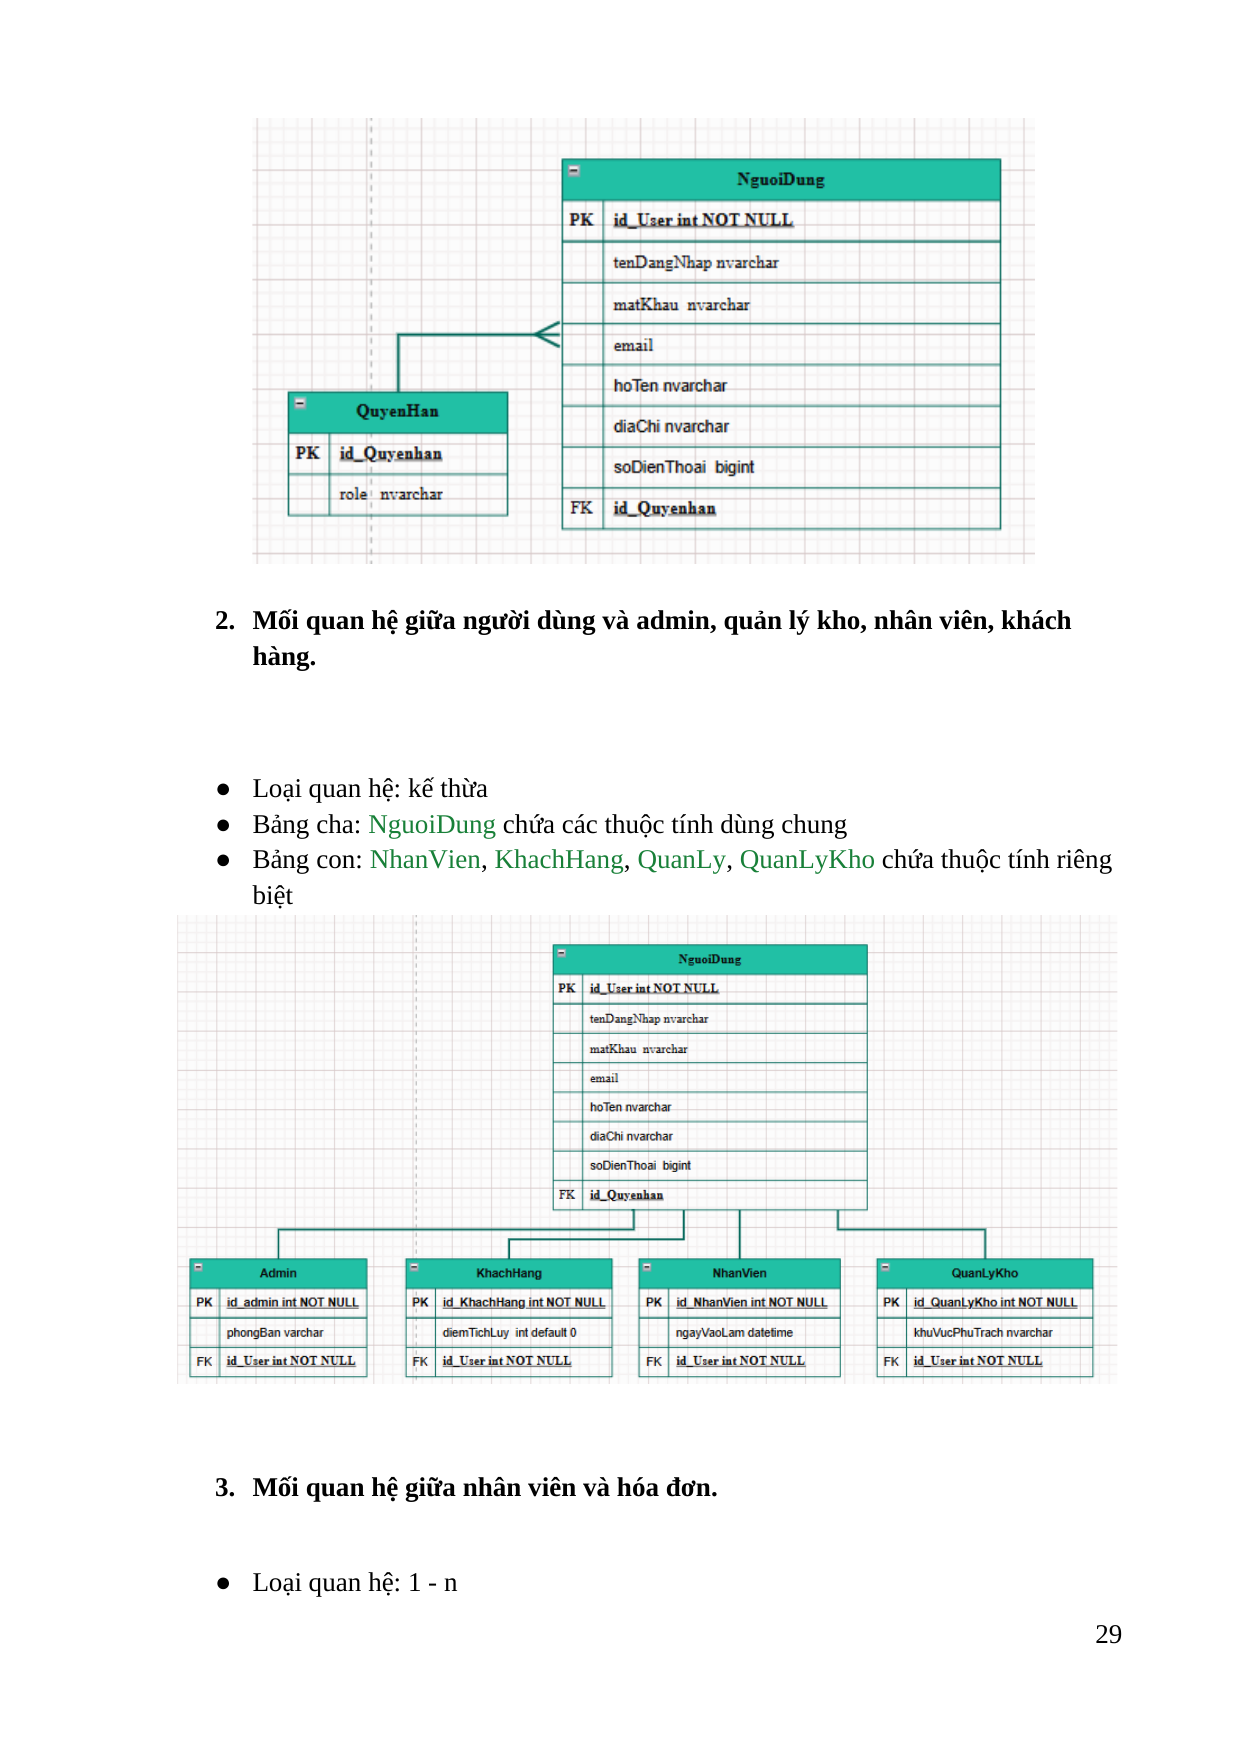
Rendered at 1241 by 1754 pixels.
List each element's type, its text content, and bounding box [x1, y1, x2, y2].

list Loại quan hệ: kế thừa [215, 772, 1122, 803]
list Mối quan hệ giữa người dùng và admin, quản lý kho, nhân viên, khách hàng. [215, 604, 1122, 671]
picture [177, 915, 1118, 1384]
list Bảng cha: NguoiDung chứa các thuộc tính dùng chung [215, 808, 1122, 839]
list Bảng con: NhanVien, KhachHang, QuanLy, QuanLyKho chứa thuộc tính riêng biệt [215, 843, 1122, 910]
picture [252, 118, 1035, 564]
list Loại quan hệ: 1 - n [215, 1566, 1122, 1597]
list Mối quan hệ giữa nhân viên và hóa đơn. [215, 1471, 1122, 1502]
